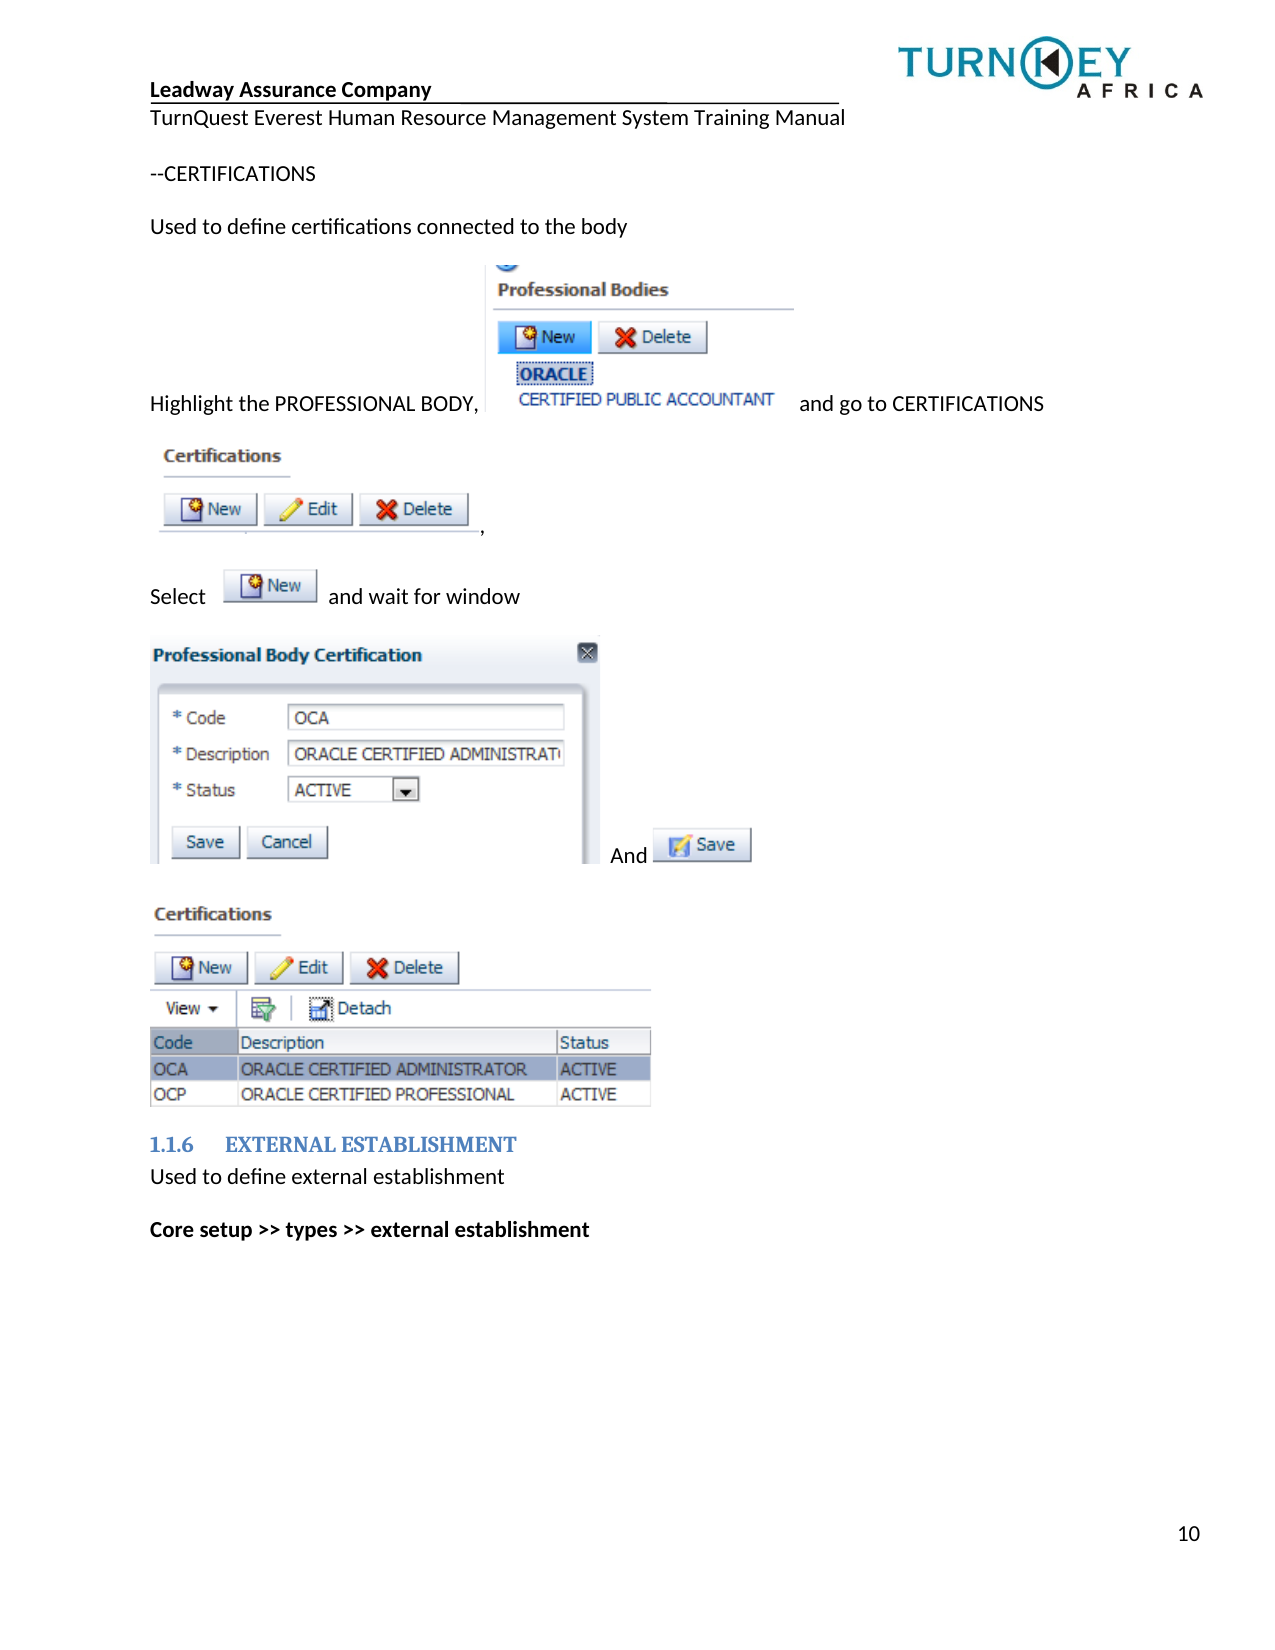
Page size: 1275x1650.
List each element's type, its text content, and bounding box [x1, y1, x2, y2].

text Used to define certifications connected to the body [150, 212, 1200, 240]
picture [211, 564, 318, 605]
text --CERTIFICATIONS [150, 159, 1200, 187]
picture [150, 635, 600, 864]
text Used to define external establishment [150, 1162, 1200, 1190]
text Core setup >> types >> external establishment [150, 1215, 1200, 1243]
picture [898, 36, 1203, 98]
picture [150, 442, 480, 534]
picture [484, 265, 794, 412]
subtitle 1.1.6 EXTERNAL ESTABLISHMENT [150, 1132, 1200, 1158]
text Select and wait for window [150, 564, 1200, 610]
picture [652, 825, 752, 864]
picture [150, 894, 652, 1107]
